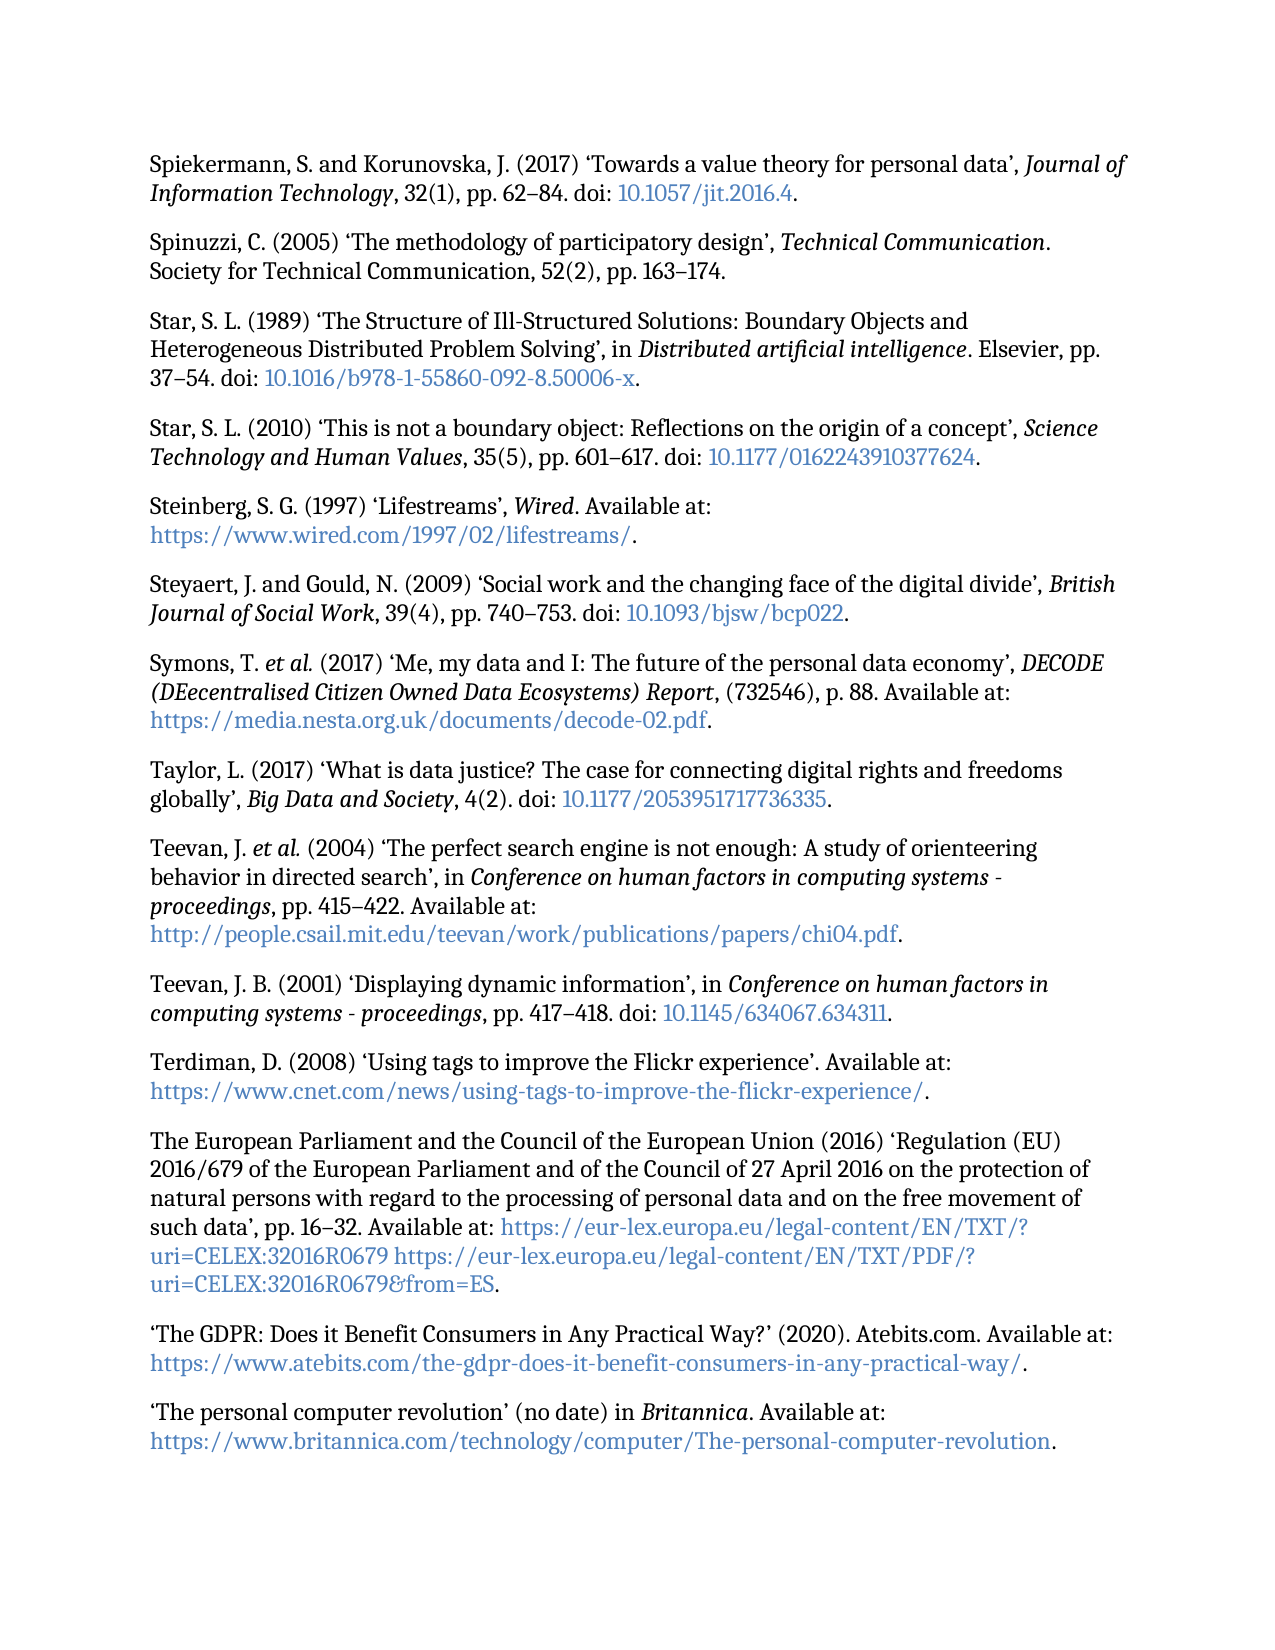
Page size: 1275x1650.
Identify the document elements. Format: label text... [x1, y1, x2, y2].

text Spinuzzi, C. (2005) ‘The methodology of participatory design’, Technical Communication. Society for Technical Communication, 52(2), pp. 163–174. [150, 228, 1125, 286]
text Taylor, L. (2017) ‘What is data justice? The case for connecting digital rights and freedoms globally’, Big Data and Society, 4(2). doi: 10.1177/2053951717736335. [150, 756, 1125, 813]
text ‘The personal computer revolution’ (no date) in Britannica. Available at: https://www.britannica.com/technology/computer/The-personal-computer-revolution. [150, 1398, 1125, 1456]
text The European Parliament and the Council of the European Union (2016) ‘Regulation (EU) 2016/679 of the European Parliament and of the Council of 27 April 2016 on the protection of natural persons with regard to the processing of personal data and on the free movement of such data’, pp. 16–32. Available at: https://eur-lex.europa.eu/legal-content/EN/TXT/?uri=CELEX:32016R0679 https://eur-lex.europa.eu/legal-content/EN/TXT/PDF/?uri=CELEX:32016R0679&from=ES. [150, 1127, 1125, 1299]
text Symons, T. et al. (2017) ‘Me, my data and I: The future of the personal data economy’, DECODE (DEecentralised Citizen Owned Data Ecosystems) Report, (732546), p. 88. Available at: https://media.nesta.org.uk/documents/decode-02.pdf. [150, 649, 1125, 735]
text Spiekermann, S. and Korunovska, J. (2017) ‘Towards a value theory for personal data’, Journal of Information Technology, 32(1), pp. 62–84. doi: 10.1057/jit.2016.4. [150, 150, 1125, 207]
text Terdiman, D. (2008) ‘Using tags to improve the Flickr experience’. Available at: https://www.cnet.com/news/using-tags-to-improve-the-flickr-experience/. [150, 1048, 1125, 1106]
text Teevan, J. B. (2001) ‘Displaying dynamic information’, in Conference on human factors in computing systems - proceedings, pp. 417–418. doi: 10.1145/634067.634311. [150, 970, 1125, 1027]
text Steyaert, J. and Gould, N. (2009) ‘Social work and the changing face of the digital divide’, British Journal of Social Work, 39(4), pp. 740–753. doi: 10.1093/bjsw/bcp022. [150, 570, 1125, 628]
text Teevan, J. et al. (2004) ‘The perfect search engine is not enough: A study of orienteering behavior in directed search’, in Conference on human factors in computing systems - proceedings, pp. 415–422. Available at: http://people.csail.mit.edu/teevan/work/publications/papers/chi04.pdf. [150, 834, 1125, 949]
text Star, S. L. (1989) ‘The Structure of Ill-Structured Solutions: Boundary Objects and Heterogeneous Distributed Problem Solving’, in Distributed artificial intelligence. Elsevier, pp. 37–54. doi: 10.1016/b978-1-55860-092-8.50006-x. [150, 307, 1125, 393]
text Star, S. L. (2010) ‘This is not a boundary object: Reflections on the origin of a concept’, Science Technology and Human Values, 35(5), pp. 601–617. doi: 10.1177/0162243910377624. [150, 414, 1125, 471]
text ‘The GDPR: Does it Benefit Consumers in Any Practical Way?’ (2020). Atebits.com. Available at: https://www.atebits.com/the-gdpr-does-it-benefit-consumers-in-any-practical-way/. [150, 1320, 1125, 1377]
text Steinberg, S. G. (1997) ‘Lifestreams’, Wired. Available at: https://www.wired.com/1997/02/lifestreams/. [150, 492, 1125, 549]
